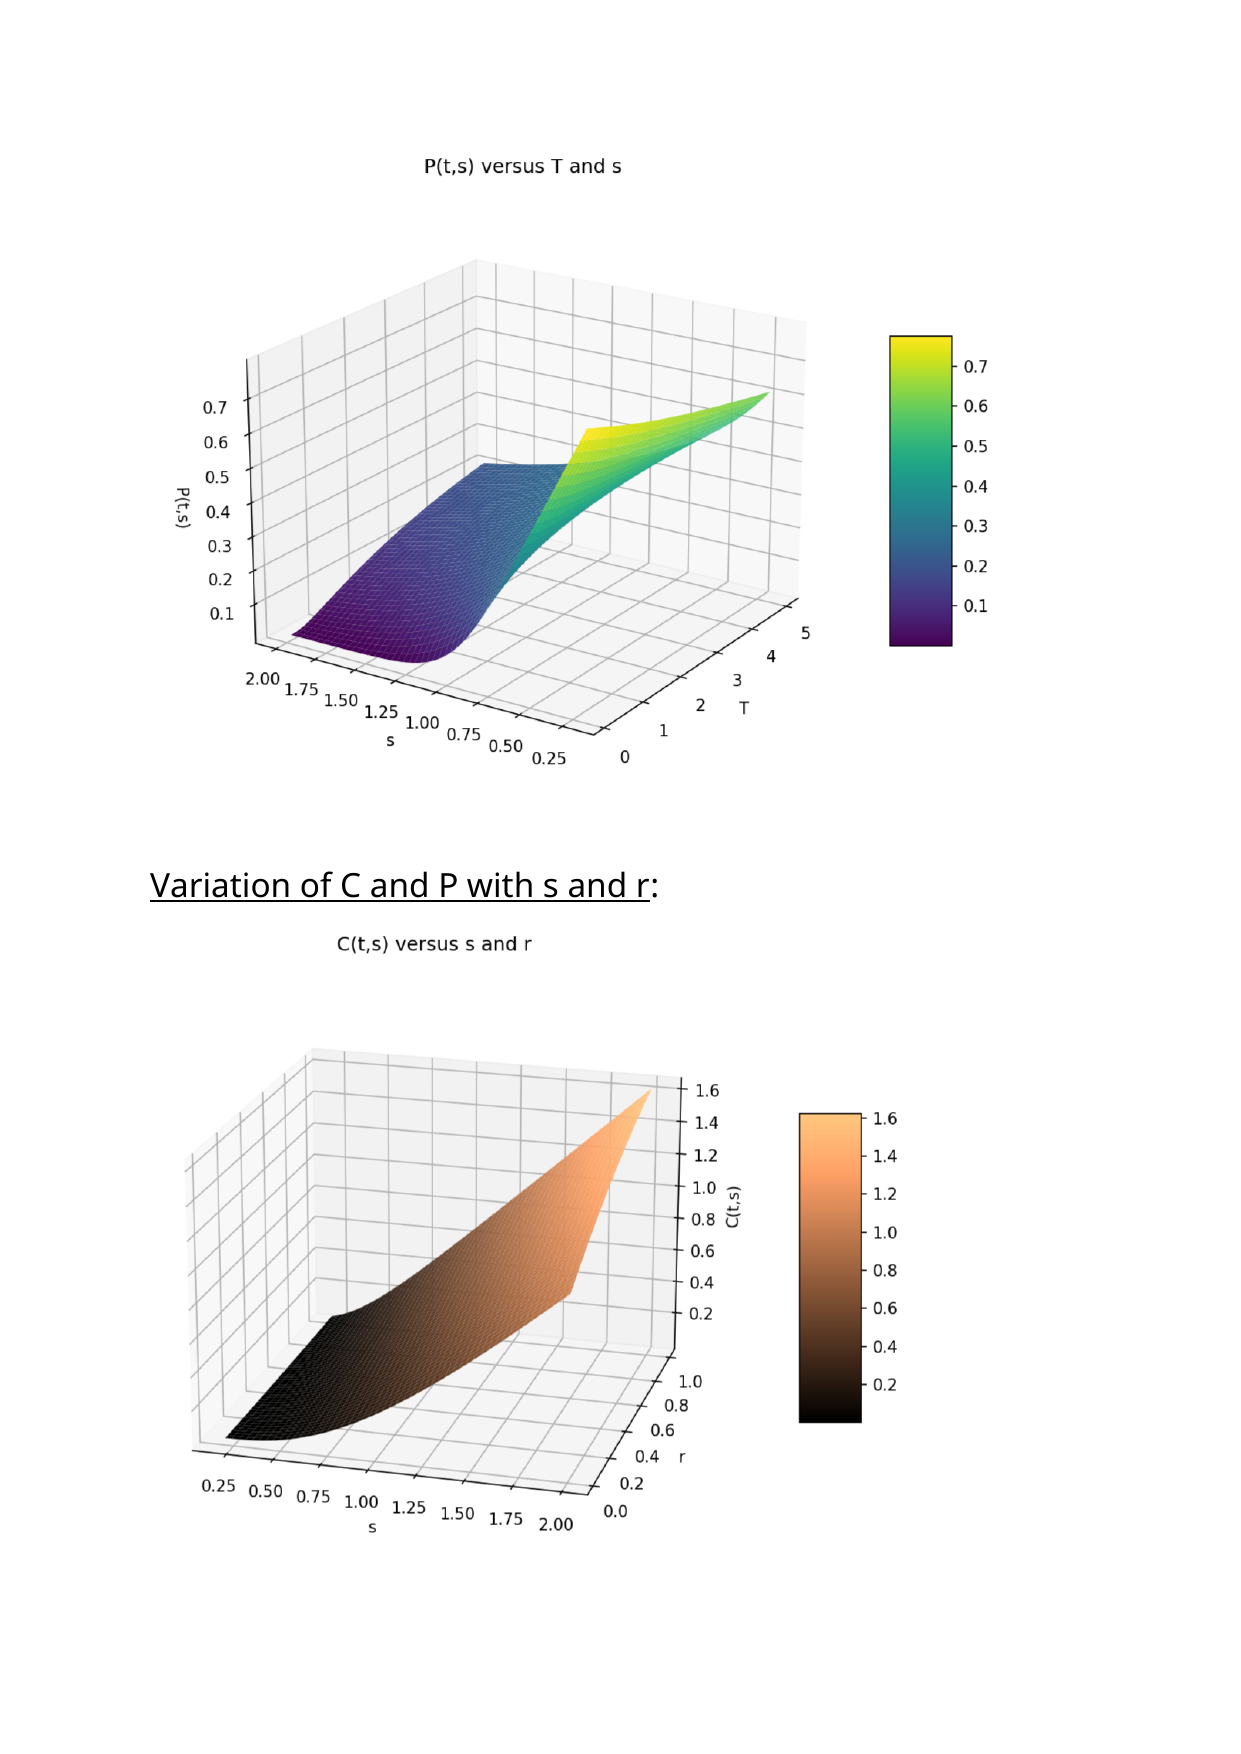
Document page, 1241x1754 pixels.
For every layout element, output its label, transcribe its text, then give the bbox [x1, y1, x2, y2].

text Variation of C and P with s and r: [150, 861, 1090, 907]
